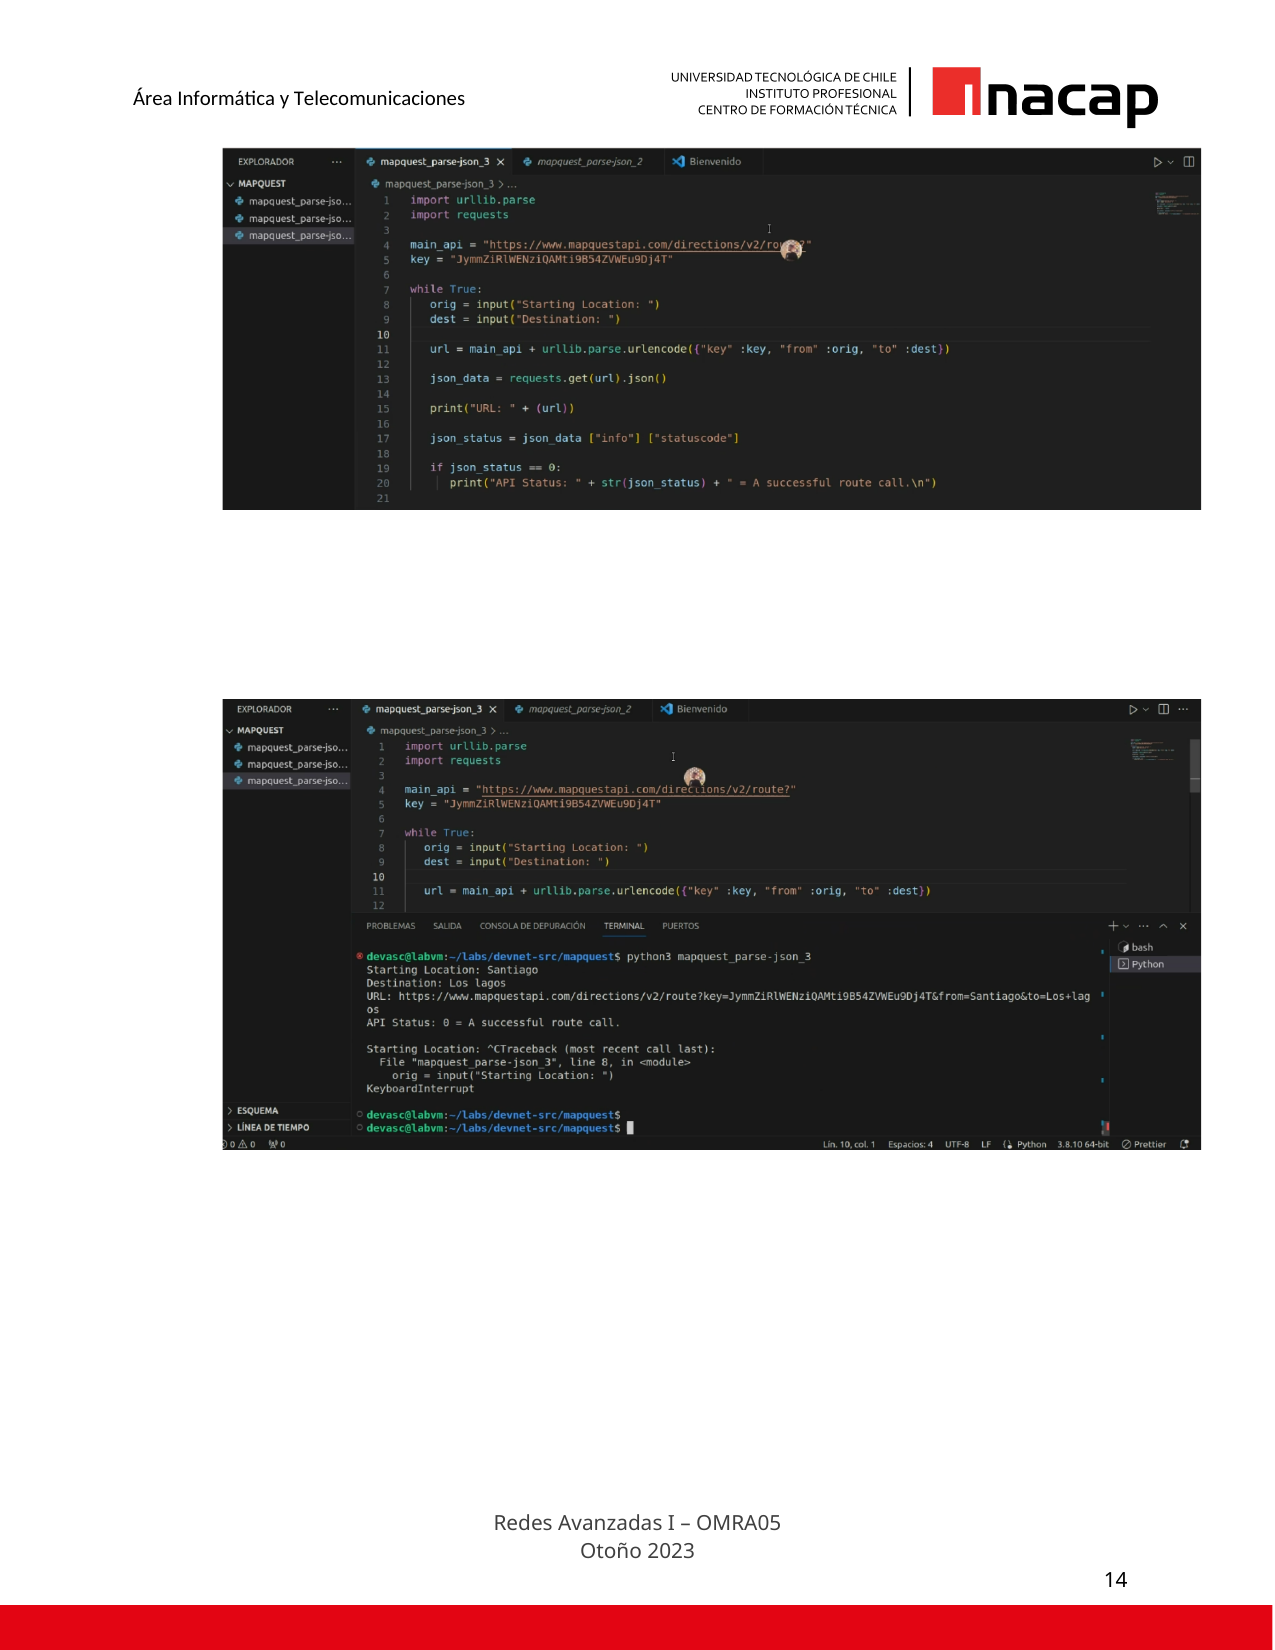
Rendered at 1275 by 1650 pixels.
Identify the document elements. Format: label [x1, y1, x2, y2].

picture [222, 699, 1202, 1150]
picture [668, 63, 1160, 129]
picture [222, 147, 1202, 510]
